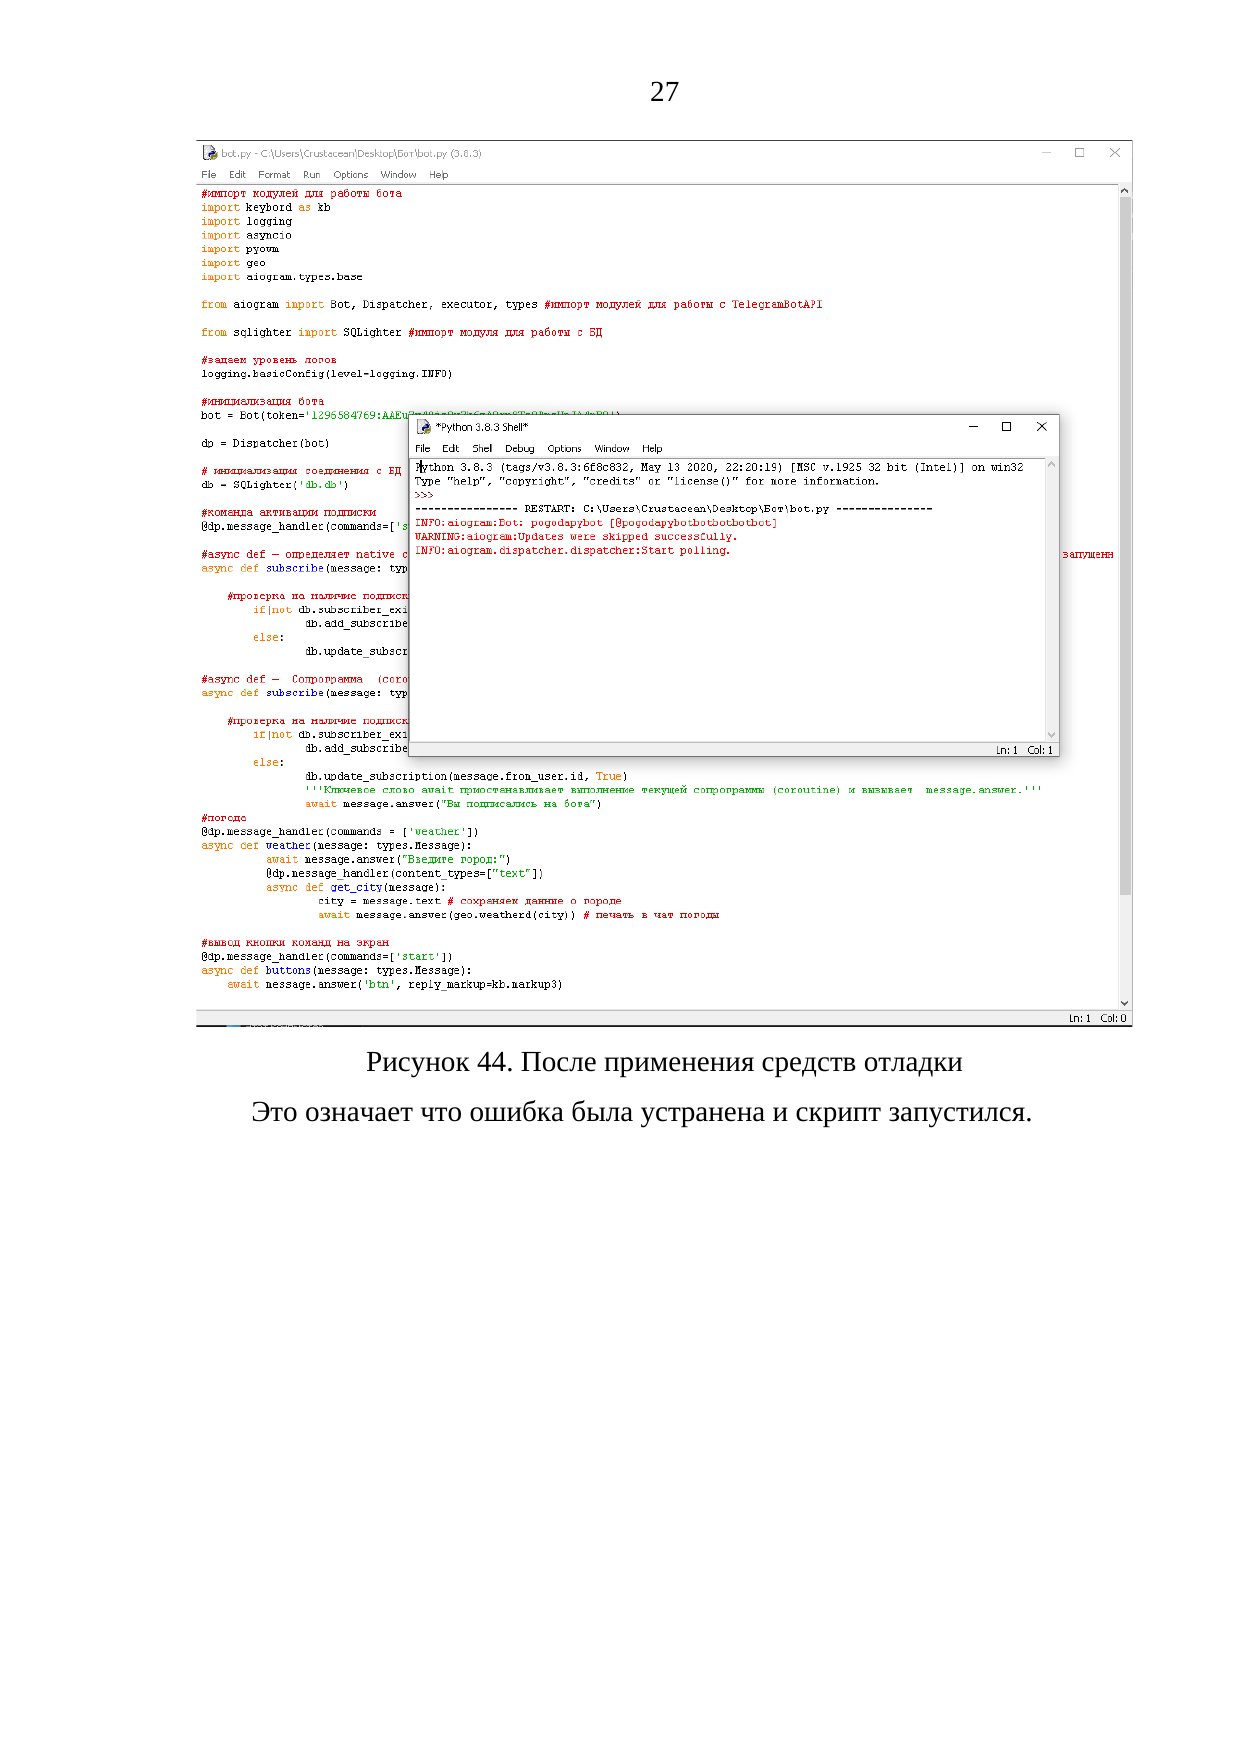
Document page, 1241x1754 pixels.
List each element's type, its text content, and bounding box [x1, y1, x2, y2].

text Это означает что ошибка была устранена и скрипт запустился. [177, 1094, 1152, 1127]
picture [196, 140, 1133, 1027]
